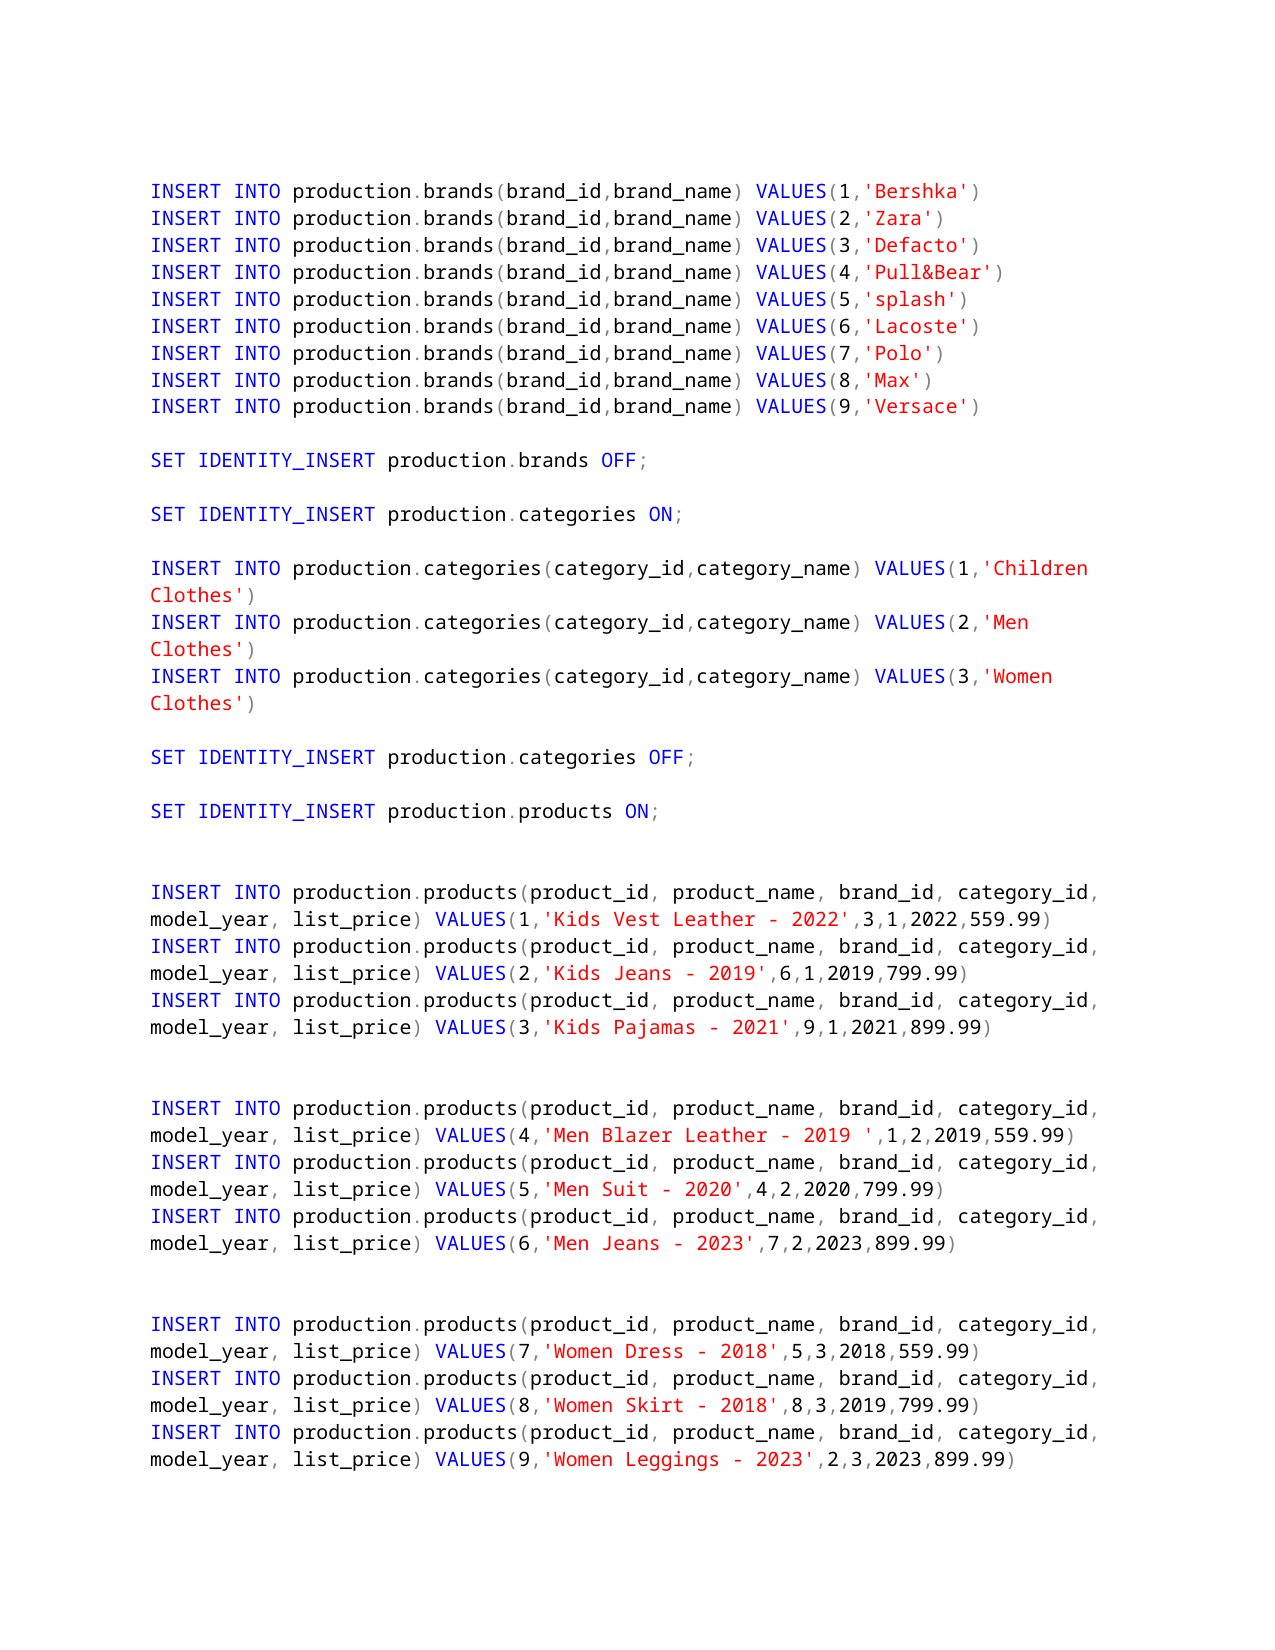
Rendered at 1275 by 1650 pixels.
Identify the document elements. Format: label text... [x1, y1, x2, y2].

text INSERT INTO production.products(product_id, product_name, brand_id, category_id, model_year, list_price) VALUES(2,'Kids Jeans - 2019',6,1,2019,799.99) [150, 932, 1125, 986]
text INSERT INTO production.brands(brand_id,brand_name) VALUES(1,'Bershka') [150, 177, 1125, 204]
text INSERT INTO production.brands(brand_id,brand_name) VALUES(4,'Pull&Bear') [150, 258, 1125, 285]
text SET IDENTITY_INSERT production.categories ON; [150, 501, 1125, 528]
text INSERT INTO production.brands(brand_id,brand_name) VALUES(9,'Versace') [150, 393, 1125, 420]
text INSERT INTO production.products(product_id, product_name, brand_id, category_id, model_year, list_price) VALUES(5,'Men Suit - 2020',4,2,2020,799.99) [150, 1148, 1125, 1202]
text INSERT INTO production.brands(brand_id,brand_name) VALUES(3,'Defacto') [150, 231, 1125, 258]
text SET IDENTITY_INSERT production.products ON; [150, 797, 1125, 824]
text INSERT INTO production.products(product_id, product_name, brand_id, category_id, model_year, list_price) VALUES(6,'Men Jeans - 2023',7,2,2023,899.99) [150, 1202, 1125, 1256]
text INSERT INTO production.categories(category_id,category_name) VALUES(3,'Women Clothes') [150, 663, 1125, 717]
text INSERT INTO production.products(product_id, product_name, brand_id, category_id, model_year, list_price) VALUES(4,'Men Blazer Leather - 2019 ',1,2,2019,559.99) [150, 1094, 1125, 1148]
text INSERT INTO production.categories(category_id,category_name) VALUES(1,'Children Clothes') [150, 555, 1125, 609]
text INSERT INTO production.products(product_id, product_name, brand_id, category_id, model_year, list_price) VALUES(7,'Women Dress - 2018',5,3,2018,559.99) [150, 1310, 1125, 1364]
text INSERT INTO production.brands(brand_id,brand_name) VALUES(7,'Polo') [150, 339, 1125, 366]
text INSERT INTO production.products(product_id, product_name, brand_id, category_id, model_year, list_price) VALUES(1,'Kids Vest Leather - 2022',3,1,2022,559.99) [150, 878, 1125, 932]
text INSERT INTO production.products(product_id, product_name, brand_id, category_id, model_year, list_price) VALUES(3,'Kids Pajamas - 2021',9,1,2021,899.99) [150, 986, 1125, 1040]
text SET IDENTITY_INSERT production.brands OFF; [150, 447, 1125, 474]
text INSERT INTO production.brands(brand_id,brand_name) VALUES(6,'Lacoste') [150, 312, 1125, 339]
text INSERT INTO production.brands(brand_id,brand_name) VALUES(5,'splash') [150, 285, 1125, 312]
text INSERT INTO production.products(product_id, product_name, brand_id, category_id, model_year, list_price) VALUES(9,'Women Leggings - 2023',2,3,2023,899.99) [150, 1418, 1125, 1472]
text INSERT INTO production.categories(category_id,category_name) VALUES(2,'Men Clothes') [150, 609, 1125, 663]
text INSERT INTO production.products(product_id, product_name, brand_id, category_id, model_year, list_price) VALUES(8,'Women Skirt - 2018',8,3,2019,799.99) [150, 1364, 1125, 1418]
text INSERT INTO production.brands(brand_id,brand_name) VALUES(8,'Max') [150, 366, 1125, 393]
text INSERT INTO production.brands(brand_id,brand_name) VALUES(2,'Zara') [150, 204, 1125, 231]
text SET IDENTITY_INSERT production.categories OFF; [150, 743, 1125, 771]
